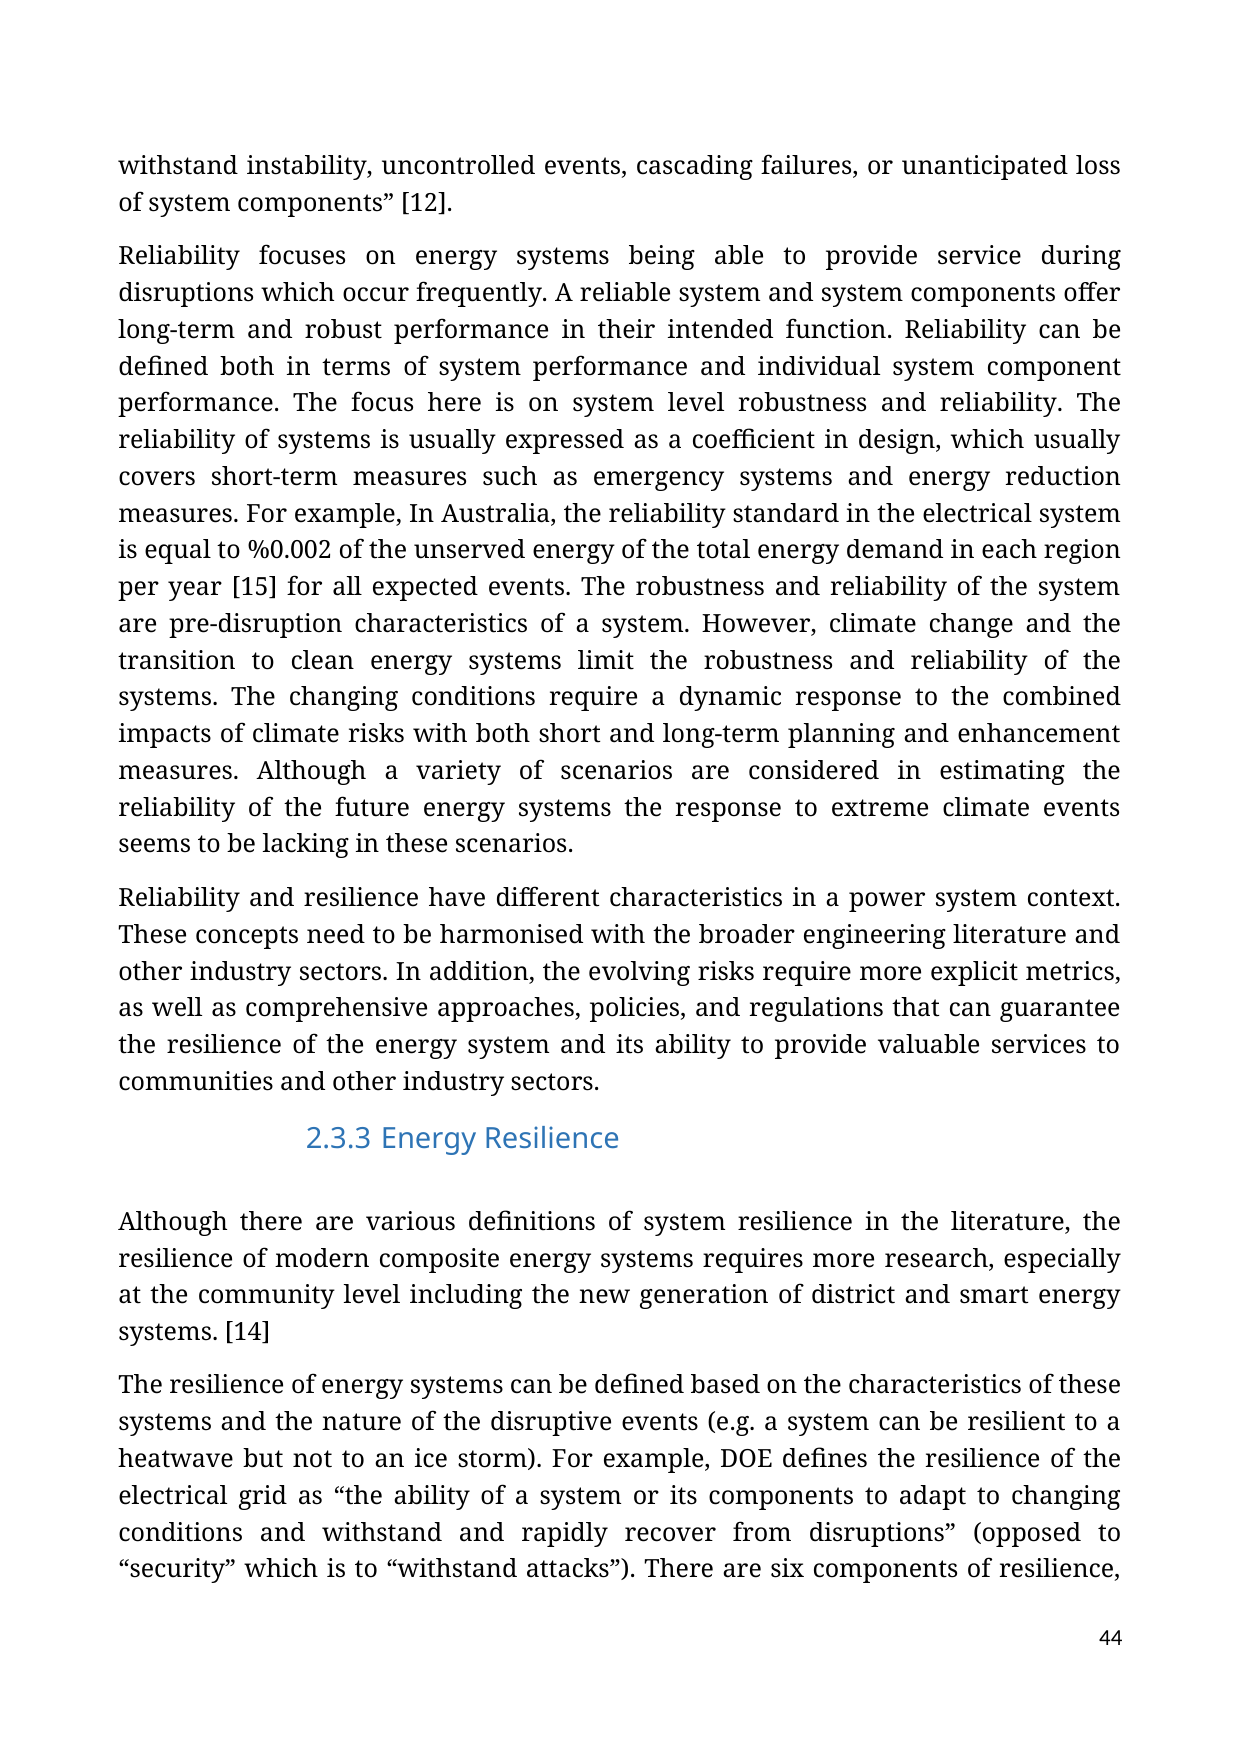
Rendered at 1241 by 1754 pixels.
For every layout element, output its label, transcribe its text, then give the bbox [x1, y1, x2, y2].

text Reliability focuses on energy systems being able to provide service during disruptions which occur frequently. A reliable system and system components offer long-term and robust performance in their intended function. Reliability can be defined both in terms of system performance and individual system component performance. The focus here is on system level robustness and reliability. The reliability of systems is usually expressed as a coefficient in design, which usually covers short-term measures such as emergency systems and energy reduction measures. For example, In Australia, the reliability standard in the electrical system is equal to %0.002 of the unserved energy of the total energy demand in each region per year [15] for all expected events. The robustness and reliability of the system are pre-disruption characteristics of a system. However, climate change and the transition to clean energy systems limit the robustness and reliability of the systems. The changing conditions require a dynamic response to the combined impacts of climate risks with both short and long-term planning and enhancement measures. Although a variety of scenarios are considered in estimating the reliability of the future energy systems the response to extreme climate events seems to be lacking in these scenarios. [118, 238, 1122, 860]
subtitle Energy Resilience [306, 1117, 1122, 1157]
text Reliability and resilience have different characteristics in a power system context. These concepts need to be harmonised with the broader engineering literature and other industry sectors. In addition, the evolving risks require more explicit metrics, as well as comprehensive approaches, policies, and regulations that can guarantee the resilience of the energy system and its ability to provide valuable services to communities and other industry sectors. [118, 879, 1122, 1097]
text Although there are various definitions of system resilience in the literature, the resilience of modern composite energy systems requires more research, especially at the community level including the new generation of district and smart energy systems. [14] [118, 1203, 1122, 1348]
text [118, 1367, 1122, 1585]
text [118, 148, 1122, 218]
